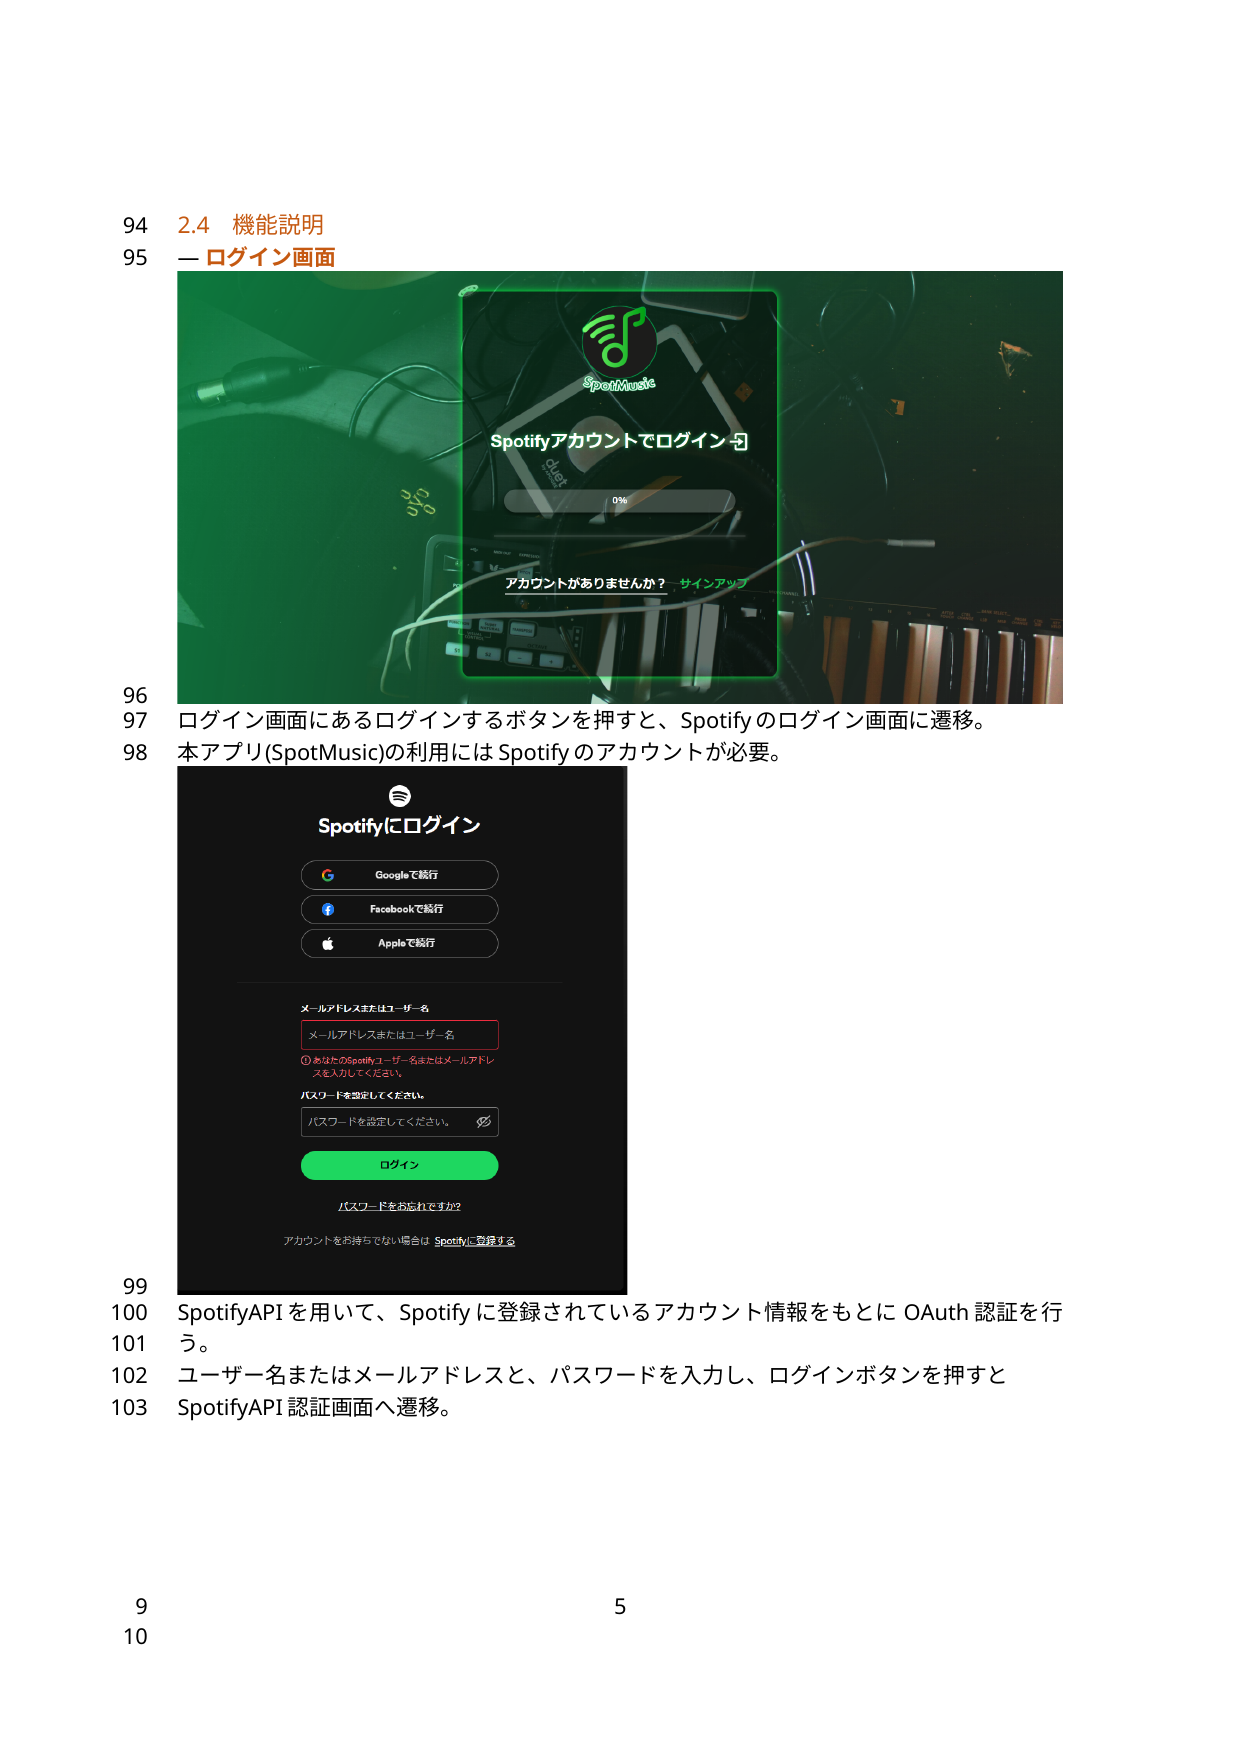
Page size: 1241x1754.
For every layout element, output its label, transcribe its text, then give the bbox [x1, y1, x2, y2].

text SpotifyAPIを用いて、Spotifyに登録されているアカウント情報をもとにOAuth認証を行う。 [177, 1294, 1063, 1358]
picture [177, 271, 1063, 704]
text 本アプリ(SpotMusic)の利用にはSpotifyのアカウントが必要。 [177, 735, 1063, 767]
text SpotifyAPI認証画面へ遷移。 [177, 1390, 1063, 1421]
text ログイン画面にあるログインするボタンを押すと、Spotifyのログイン画面に遷移。 [177, 704, 1063, 735]
picture [177, 766, 628, 1295]
text ユーザー名またはメールアドレスと、パスワードを入力し、ログインボタンを押すと [177, 1358, 1063, 1390]
text ― ログイン画面 [177, 240, 1063, 271]
text 2.4 機能説明 [177, 207, 1063, 240]
